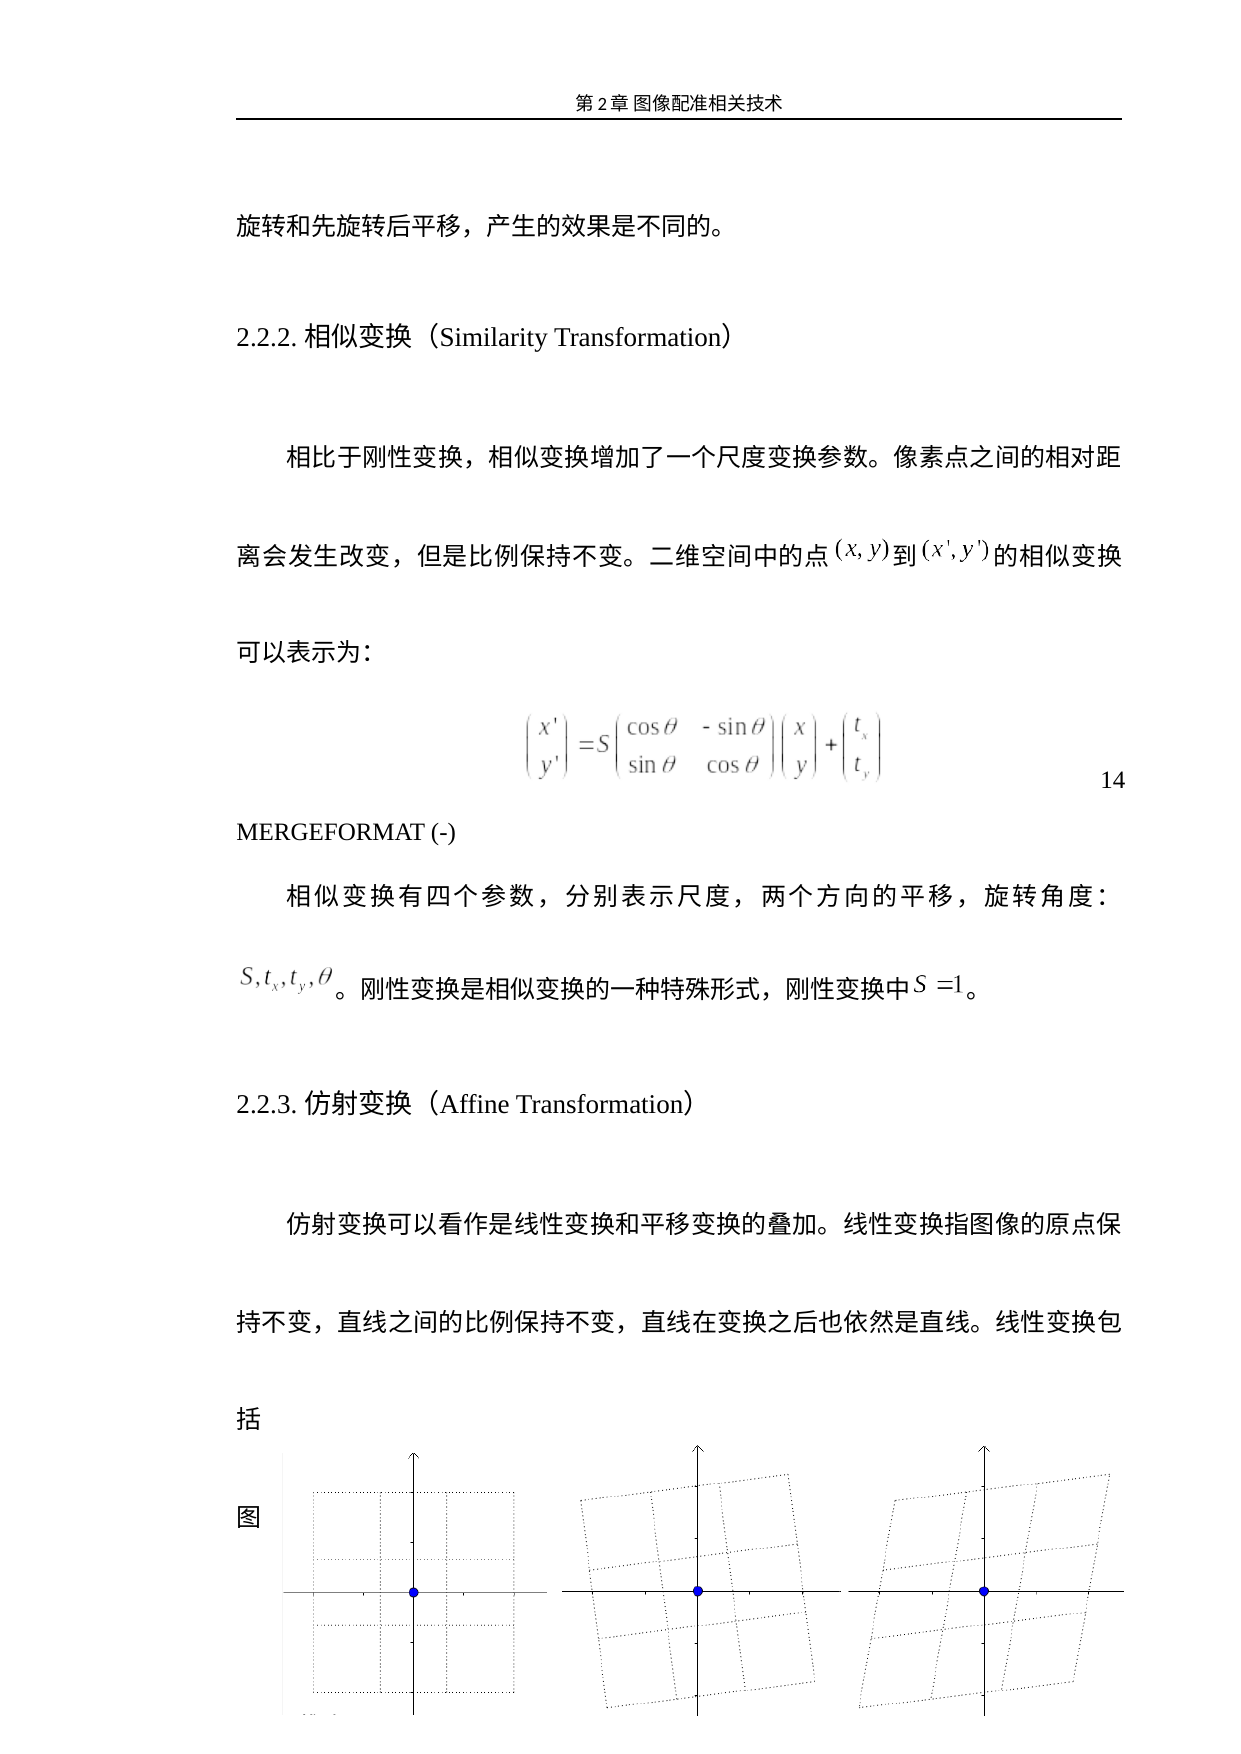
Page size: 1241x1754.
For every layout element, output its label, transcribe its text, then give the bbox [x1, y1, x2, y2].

text 相似变换有四个参数，分别表示尺度，两个方向的平移，旋转角度：。刚性变换是相似变换的一种特殊形式，刚性变换中。 [236, 862, 1122, 1024]
subtitle 2.2.3. 仿射变换（Affine Transformation） [236, 1069, 1122, 1134]
text 刚体变换中平移变换和旋转变换是不可逆的，也就是说对图像先进行平移后旋转和先旋转后平移，产生的效果是不同的。 [236, 192, 1122, 257]
subtitle 2.2.2. 相似变换（Similarity Transformation） [236, 302, 1122, 367]
text 相比于刚性变换，相似变换增加了一个尺度变换参数。像素点之间的相对距离会发生改变，但是比例保持不变。二维空间中的点到的相似变换可以表示为： [236, 423, 1122, 683]
